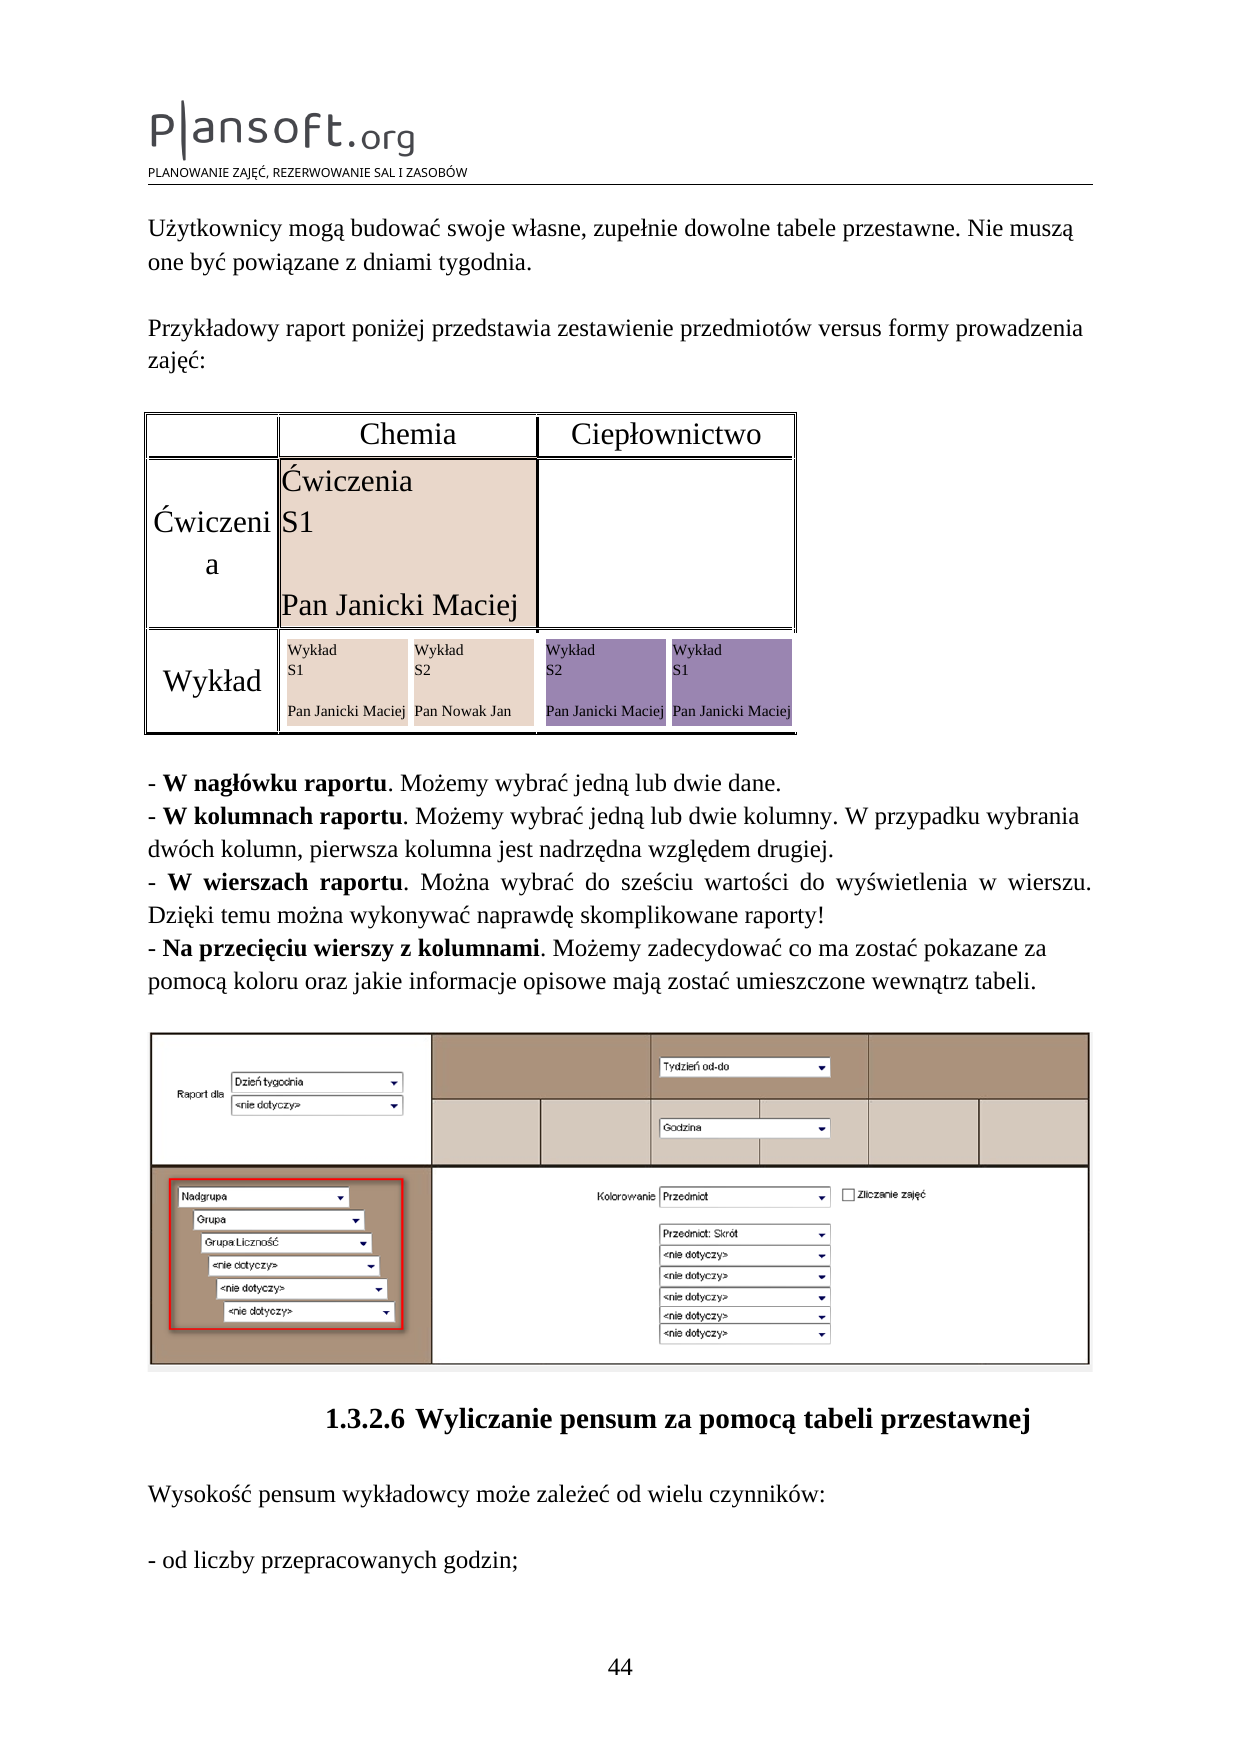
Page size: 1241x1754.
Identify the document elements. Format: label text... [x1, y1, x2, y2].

picture [147, 73, 418, 165]
table_cell Ćwiczenia [147, 456, 279, 626]
subtitle Wyliczanie pensum za pomocą tabeli przestawnej [325, 1401, 1093, 1435]
table_cell [539, 456, 794, 626]
table_cell Ćwiczenia S1 Pan Janicki Maciej [281, 460, 536, 626]
table_header Ciepłownictwo [537, 415, 794, 456]
text - W kolumnach raportu. Możemy wybrać jedną lub dwie kolumny. W przypadku wybrania dwóch kolumn, pierwsza kolumna jest nadrzędna względem drugiej. [148, 801, 1093, 863]
text Przykładowy raport poniżej przedstawia zestawienie przedmiotów versus formy prowadzenia zajęć: [148, 313, 1093, 374]
text - Na przecięciu wierszy z kolumnami. Możemy zadecydować co ma zostać pokazane za pomocą koloru oraz jakie informacje opisowe mają zostać umieszczone wewnątrz tabeli. [148, 933, 1093, 995]
picture [147, 1032, 1093, 1372]
table_header [147, 415, 279, 456]
text - od liczby przepracowanych godzin; [148, 1545, 1093, 1574]
text Użytkownicy mogą budować swoje własne, zupełnie dowolne tabele przestawne. Nie muszą one być powiązane z dniami tygodnia. [148, 213, 1093, 275]
text - W wierszach raportu. Można wybrać do sześciu wartości do wyświetlenia w wierszu. Dzięki temu można wykonywać naprawdę skomplikowane raporty! [148, 867, 1093, 929]
table_cell [279, 630, 536, 732]
text Wysokość pensum wykładowcy może zależeć od wielu czynników: [148, 1479, 1093, 1508]
text - W nagłówku raportu. Możemy wybrać jedną lub dwie dane. [148, 768, 1093, 797]
table_header Chemia [279, 413, 537, 456]
table_cell Wykład [147, 626, 279, 732]
table_cell [539, 626, 794, 633]
